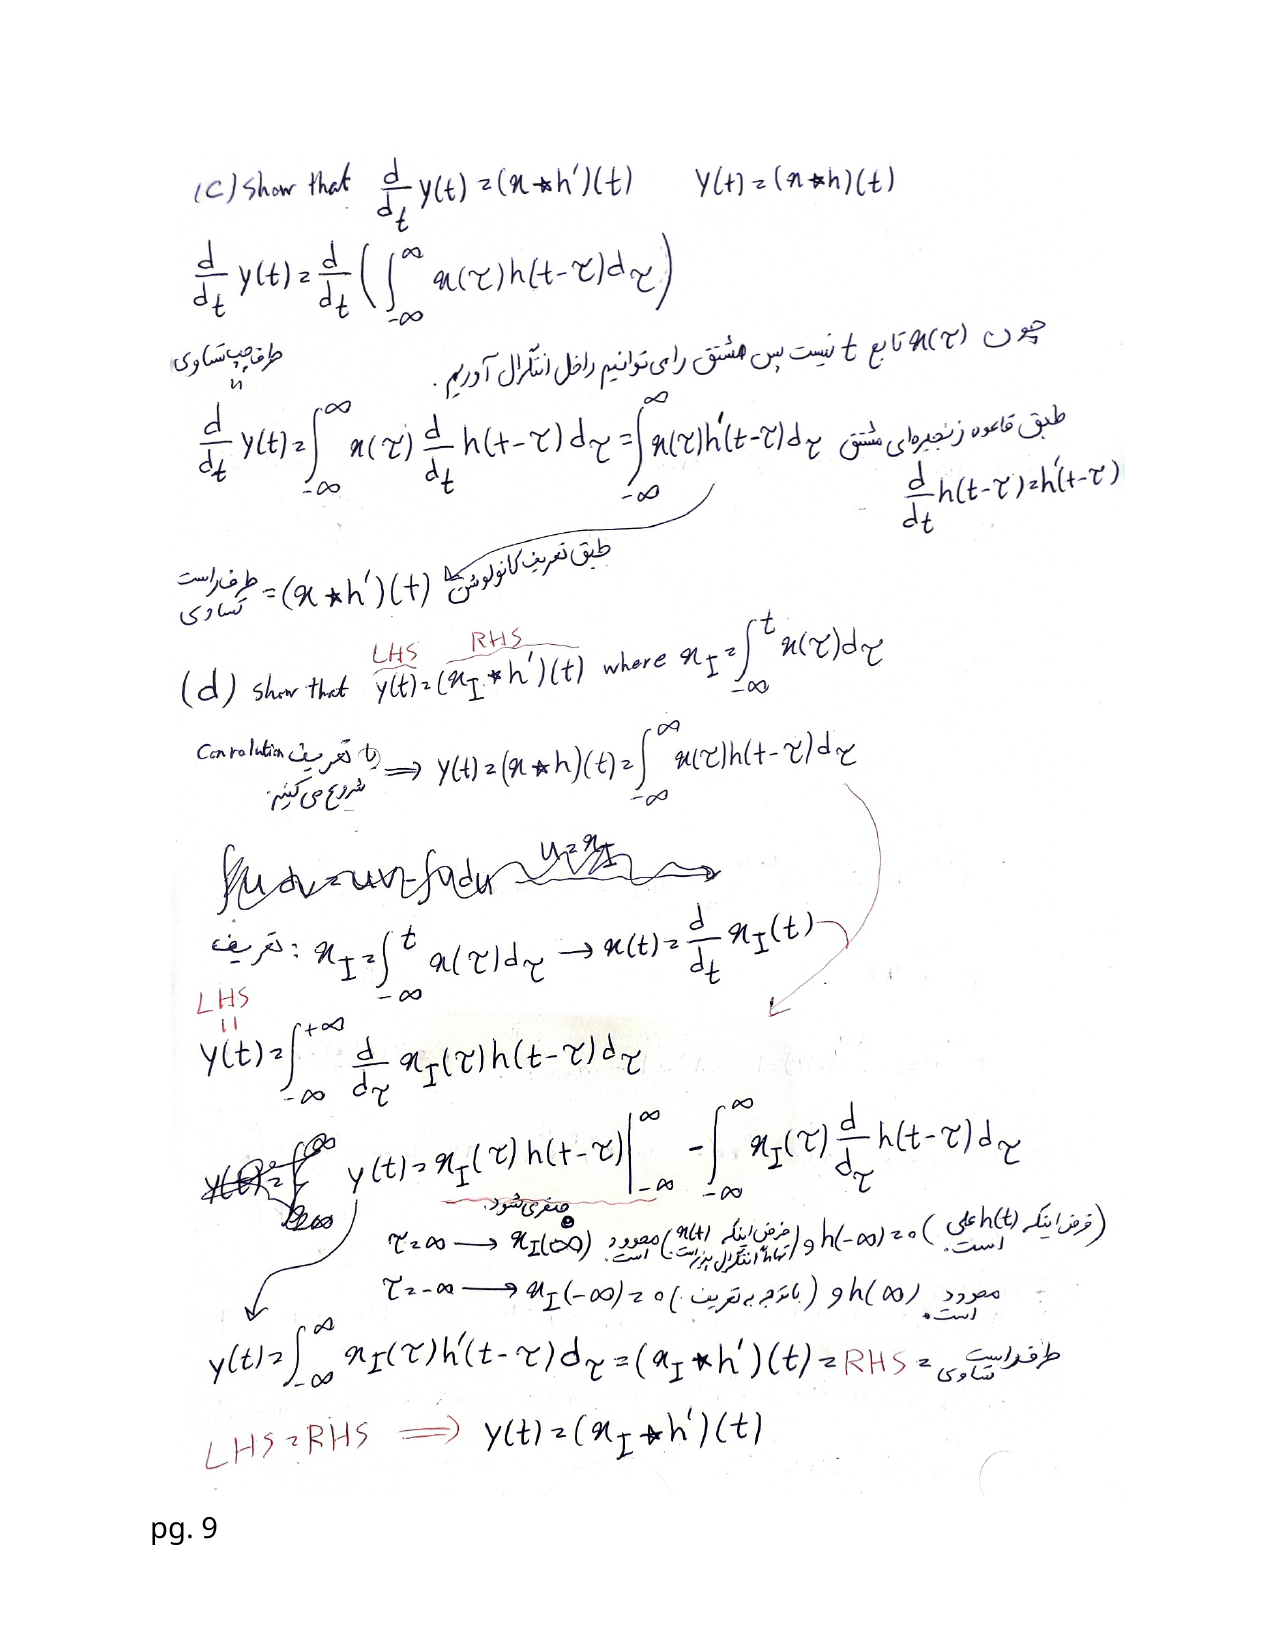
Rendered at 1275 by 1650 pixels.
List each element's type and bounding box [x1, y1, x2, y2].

picture [170, 150, 1125, 1500]
